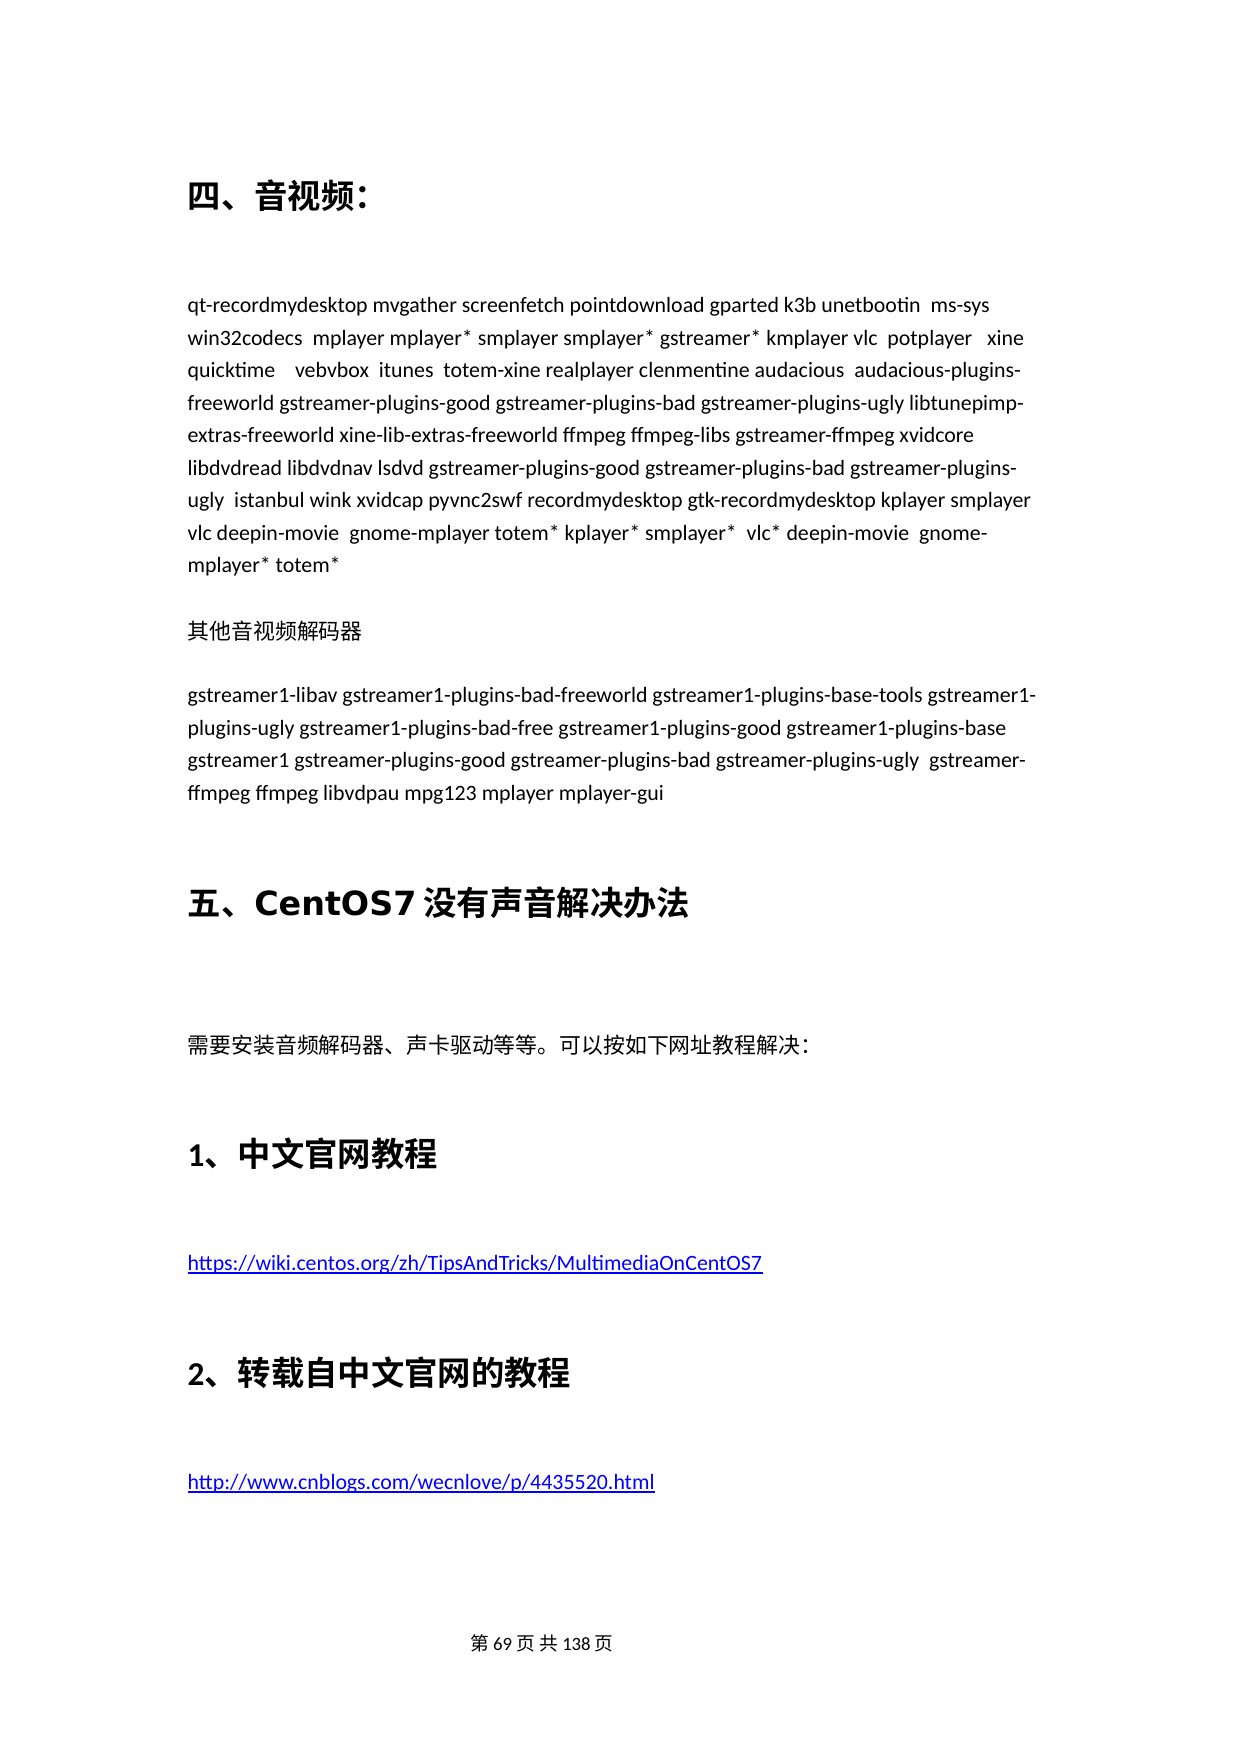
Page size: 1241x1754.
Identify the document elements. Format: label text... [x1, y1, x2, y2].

subtitle 1、中文官网教程 [187, 1120, 1053, 1185]
subtitle 五、CentOS7没有声音解决办法 [187, 868, 1053, 933]
text qt-recordmydesktop mvgather screenfetch pointdownload gparted k3b unetbootin ms-sys win32codecs mplayer mplayer* smplayer smplayer* gstreamer* kmplayer vlc potplayer xine quicktime vebvbox itunes totem-xine realplayer clenmentine audacious audacious-plugins-freeworld gstreamer-plugins-good gstreamer-plugins-bad gstreamer-plugins-ugly libtunepimp-extras-freeworld xine-lib-extras-freeworld ffmpeg ffmpeg-libs gstreamer-ffmpeg xvidcore libdvdread libdvdnav lsdvd gstreamer-plugins-good gstreamer-plugins-bad gstreamer-plugins-ugly istanbul wink xvidcap pyvnc2swf recordmydesktop gtk-recordmydesktop kplayer smplayer vlc deepin-movie gnome-mplayer totem* kplayer* smplayer* vlc* deepin-movie gnome-mplayer* totem* [187, 289, 1053, 581]
text 需要安装音频解码器、声卡驱动等等。可以按如下网址教程解决： [187, 1028, 1053, 1060]
text https://wiki.centos.org/zh/TipsAndTricks/MultimediaOnCentOS7 [187, 1246, 1053, 1279]
subtitle 2、转载自中文官网的教程 [187, 1338, 1053, 1403]
text gstreamer1-libav gstreamer1-plugins-bad-freeworld gstreamer1-plugins-base-tools gstreamer1-plugins-ugly gstreamer1-plugins-bad-free gstreamer1-plugins-good gstreamer1-plugins-base gstreamer1 gstreamer-plugins-good gstreamer-plugins-bad gstreamer-plugins-ugly gstreamer-ffmpeg ffmpeg libvdpau mpg123 mplayer mplayer-gui [187, 679, 1053, 809]
subtitle 四、音视频： [187, 162, 1053, 227]
text http://www.cnblogs.com/wecnlove/p/4435520.html [187, 1465, 1053, 1498]
text 其他音视频解码器 [187, 614, 1053, 646]
